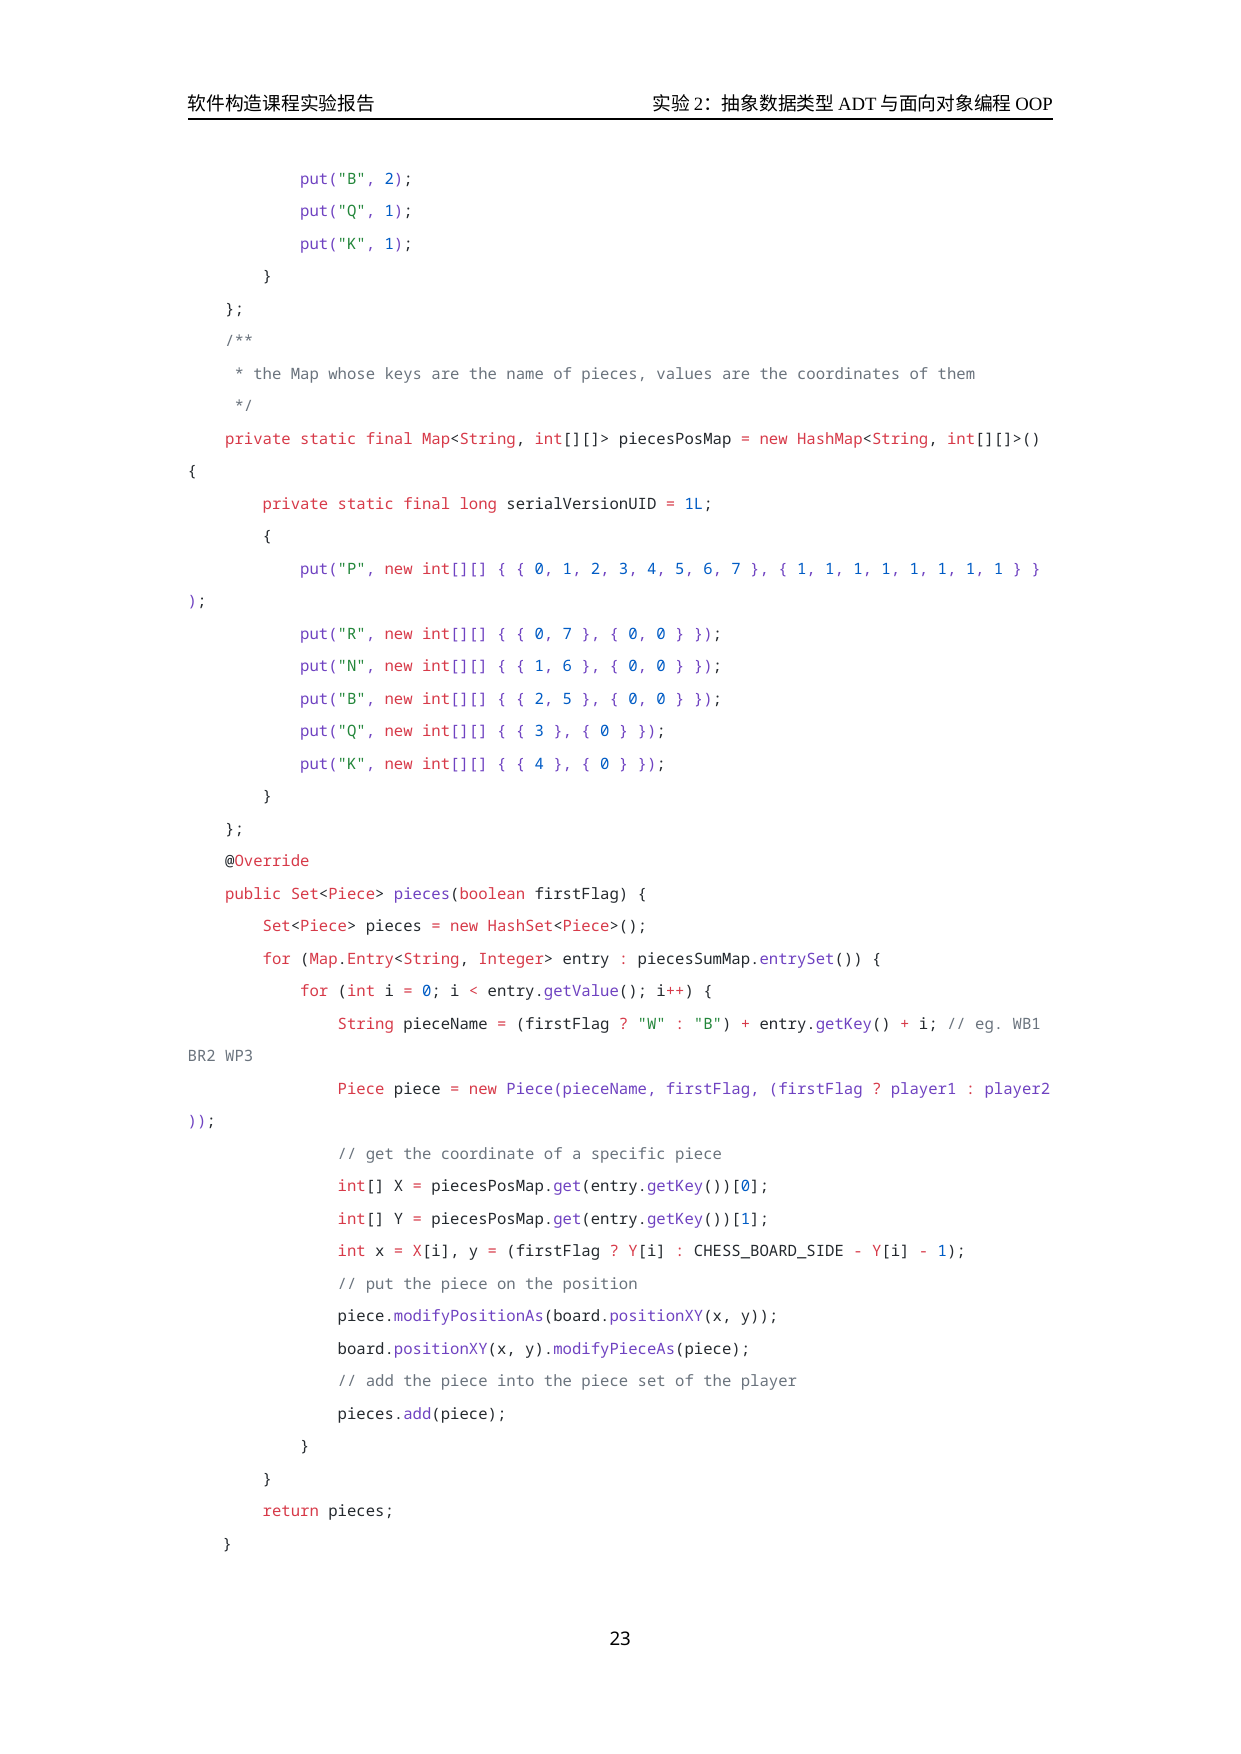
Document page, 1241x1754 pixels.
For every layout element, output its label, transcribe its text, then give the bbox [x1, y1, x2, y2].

text */ [187, 389, 1053, 422]
text int[] Y = piecesPosMap.get(entry.getKey())[1]; [187, 1202, 1053, 1234]
text put("Q", 1); [187, 194, 1053, 227]
text for (int i = 0; i < entry.getValue(); i++) { [187, 974, 1053, 1007]
text public Set<Piece> pieces(boolean firstFlag) { [187, 877, 1053, 909]
text int[] X = piecesPosMap.get(entry.getKey())[0]; [187, 1169, 1053, 1202]
text private static final Map<String, int[][]> piecesPosMap = new HashMap<String, int[][]>() { [187, 422, 1053, 487]
text /** [187, 324, 1053, 357]
text piece.modifyPositionAs(board.positionXY(x, y)); [187, 1299, 1053, 1332]
text put("R", new int[][] { { 0, 7 }, { 0, 0 } }); [187, 617, 1053, 649]
text return pieces; [187, 1494, 1053, 1527]
text String pieceName = (firstFlag ? "W" : "B") + entry.getKey() + i; // eg. WB1 BR2 WP3 [187, 1007, 1053, 1072]
text { [187, 519, 1053, 552]
text Set<Piece> pieces = new HashSet<Piece>(); [187, 909, 1053, 942]
text put("K", new int[][] { { 4 }, { 0 } }); [187, 747, 1053, 779]
text * the Map whose keys are the name of pieces, values are the coordinates of them [187, 357, 1053, 389]
text // get the coordinate of a specific piece [187, 1137, 1053, 1169]
text } [187, 779, 1053, 812]
text // add the piece into the piece set of the player [187, 1364, 1053, 1397]
text put("B", new int[][] { { 2, 5 }, { 0, 0 } }); [187, 682, 1053, 714]
text put("P", new int[][] { { 0, 1, 2, 3, 4, 5, 6, 7 }, { 1, 1, 1, 1, 1, 1, 1, 1 } }); [187, 552, 1053, 617]
text for (Map.Entry<String, Integer> entry : piecesSumMap.entrySet()) { [187, 942, 1053, 974]
text // put the piece on the position [187, 1267, 1053, 1299]
text pieces.add(piece); [187, 1397, 1053, 1429]
text Piece piece = new Piece(pieceName, firstFlag, (firstFlag ? player1 : player2)); [187, 1072, 1053, 1137]
text }; [187, 812, 1053, 844]
text put("K", 1); [187, 227, 1053, 259]
text board.positionXY(x, y).modifyPieceAs(piece); [187, 1332, 1053, 1364]
text @Override [187, 844, 1053, 877]
text } [187, 259, 1053, 292]
text private static final long serialVersionUID = 1L; [187, 487, 1053, 519]
text put("N", new int[][] { { 1, 6 }, { 0, 0 } }); [187, 649, 1053, 682]
text put("Q", new int[][] { { 3 }, { 0 } }); [187, 714, 1053, 747]
text }; [187, 292, 1053, 324]
text int x = X[i], y = (firstFlag ? Y[i] : CHESS_BOARD_SIDE - Y[i] - 1); [187, 1234, 1053, 1267]
text } [187, 1429, 1053, 1462]
text put("B", 2); [187, 162, 1053, 194]
text } [187, 1527, 1053, 1559]
text } [187, 1462, 1053, 1494]
